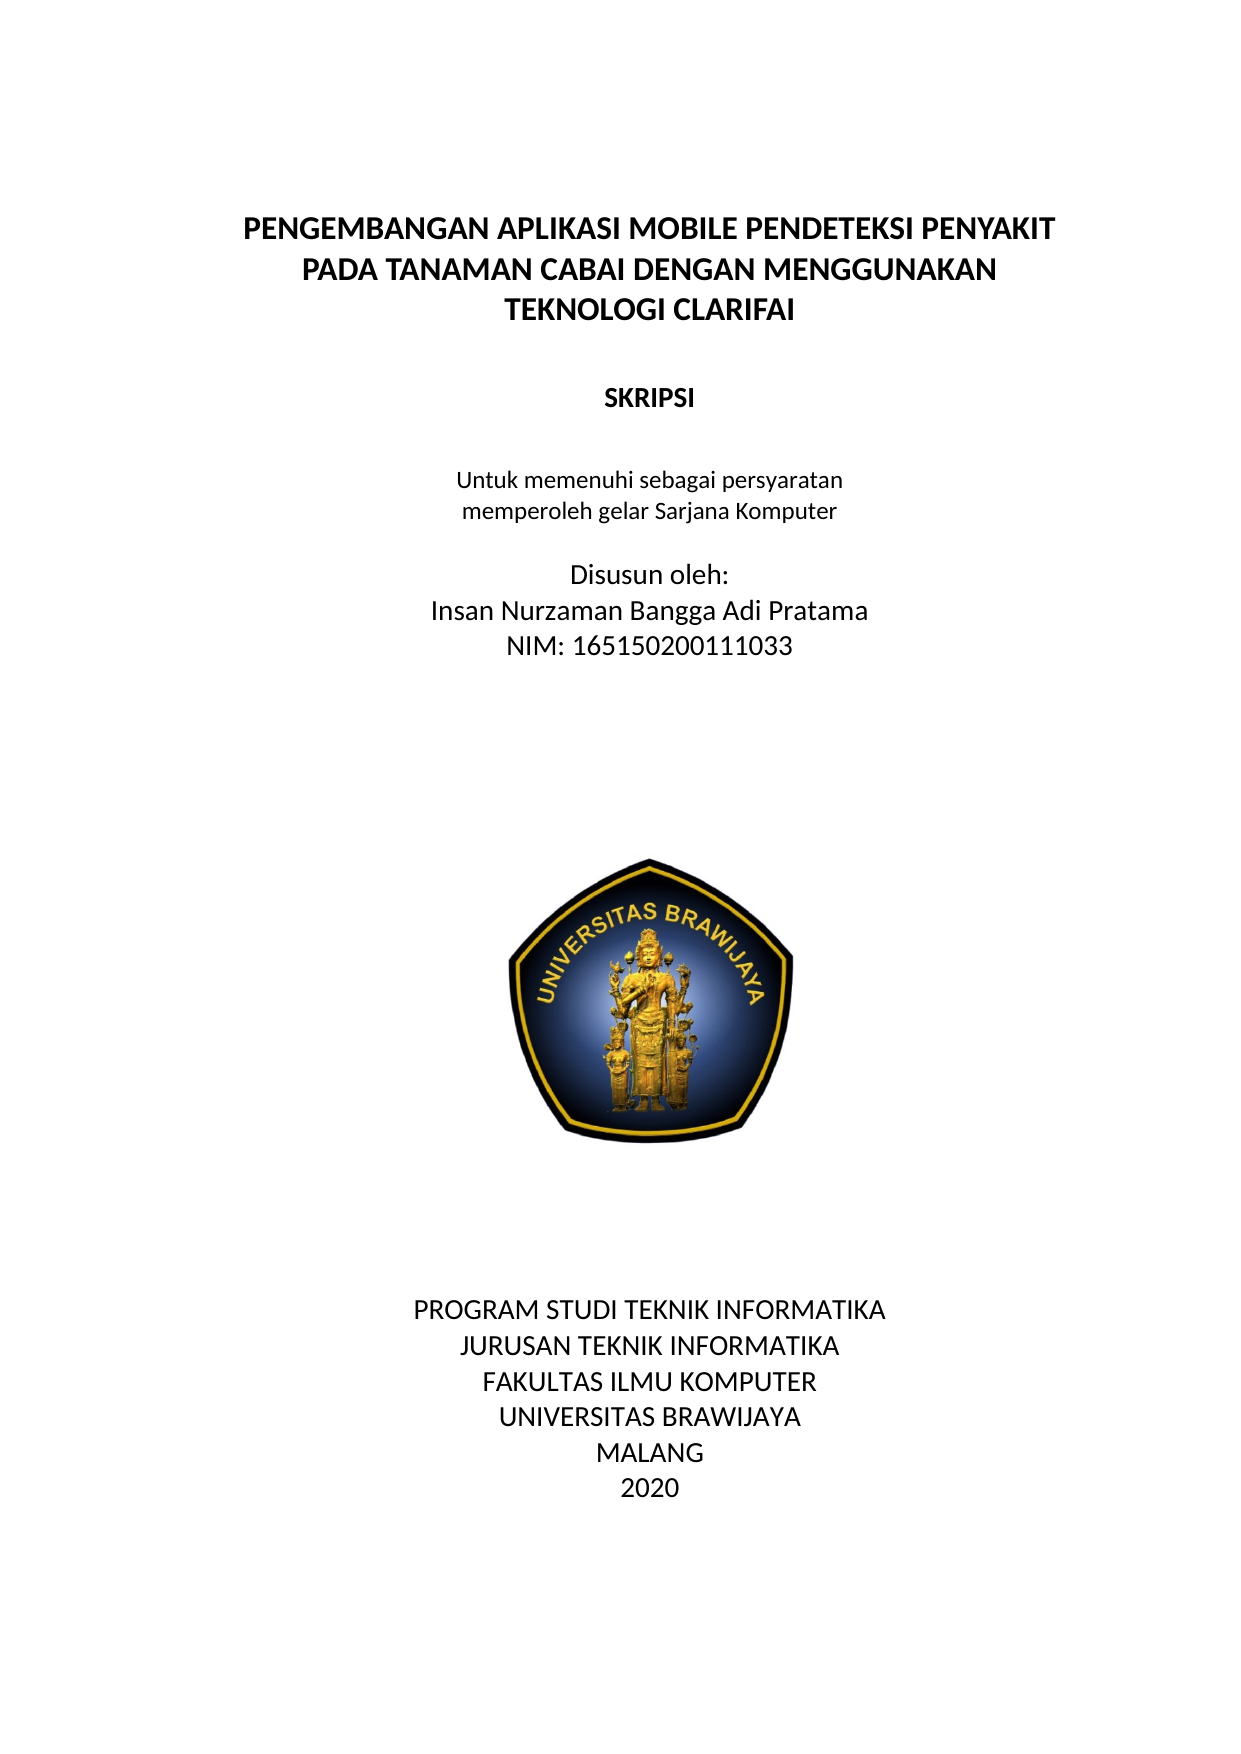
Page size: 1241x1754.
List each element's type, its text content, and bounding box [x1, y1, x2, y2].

text SKRIPSI [236, 379, 1063, 414]
text Untuk memenuhi sebagai persyaratan [236, 464, 1063, 495]
title PENGEMBANGAN APLIKASI MOBILE PENDETEKSI PENYAKIT PADA TANAMAN CABAI DENGAN MENGGUNAKAN TEKNOLOGI CLARIFAI [236, 207, 1063, 329]
text JURUSAN TEKNIK INFORMATIKA [236, 1327, 1063, 1363]
text Insan Nurzaman Bangga Adi Pratama [236, 592, 1063, 627]
text memperoleh gelar Sarjana Komputer [236, 495, 1063, 526]
picture [502, 853, 798, 1149]
text MALANG [236, 1434, 1063, 1469]
text Disusun oleh: [236, 556, 1063, 592]
text 2020 [236, 1469, 1063, 1505]
text PROGRAM STUDI TEKNIK INFORMATIKA [236, 1291, 1063, 1327]
text FAKULTAS ILMU KOMPUTER [236, 1363, 1063, 1398]
text NIM: 165150200111033 [236, 627, 1063, 663]
text UNIVERSITAS BRAWIJAYA [236, 1398, 1063, 1434]
